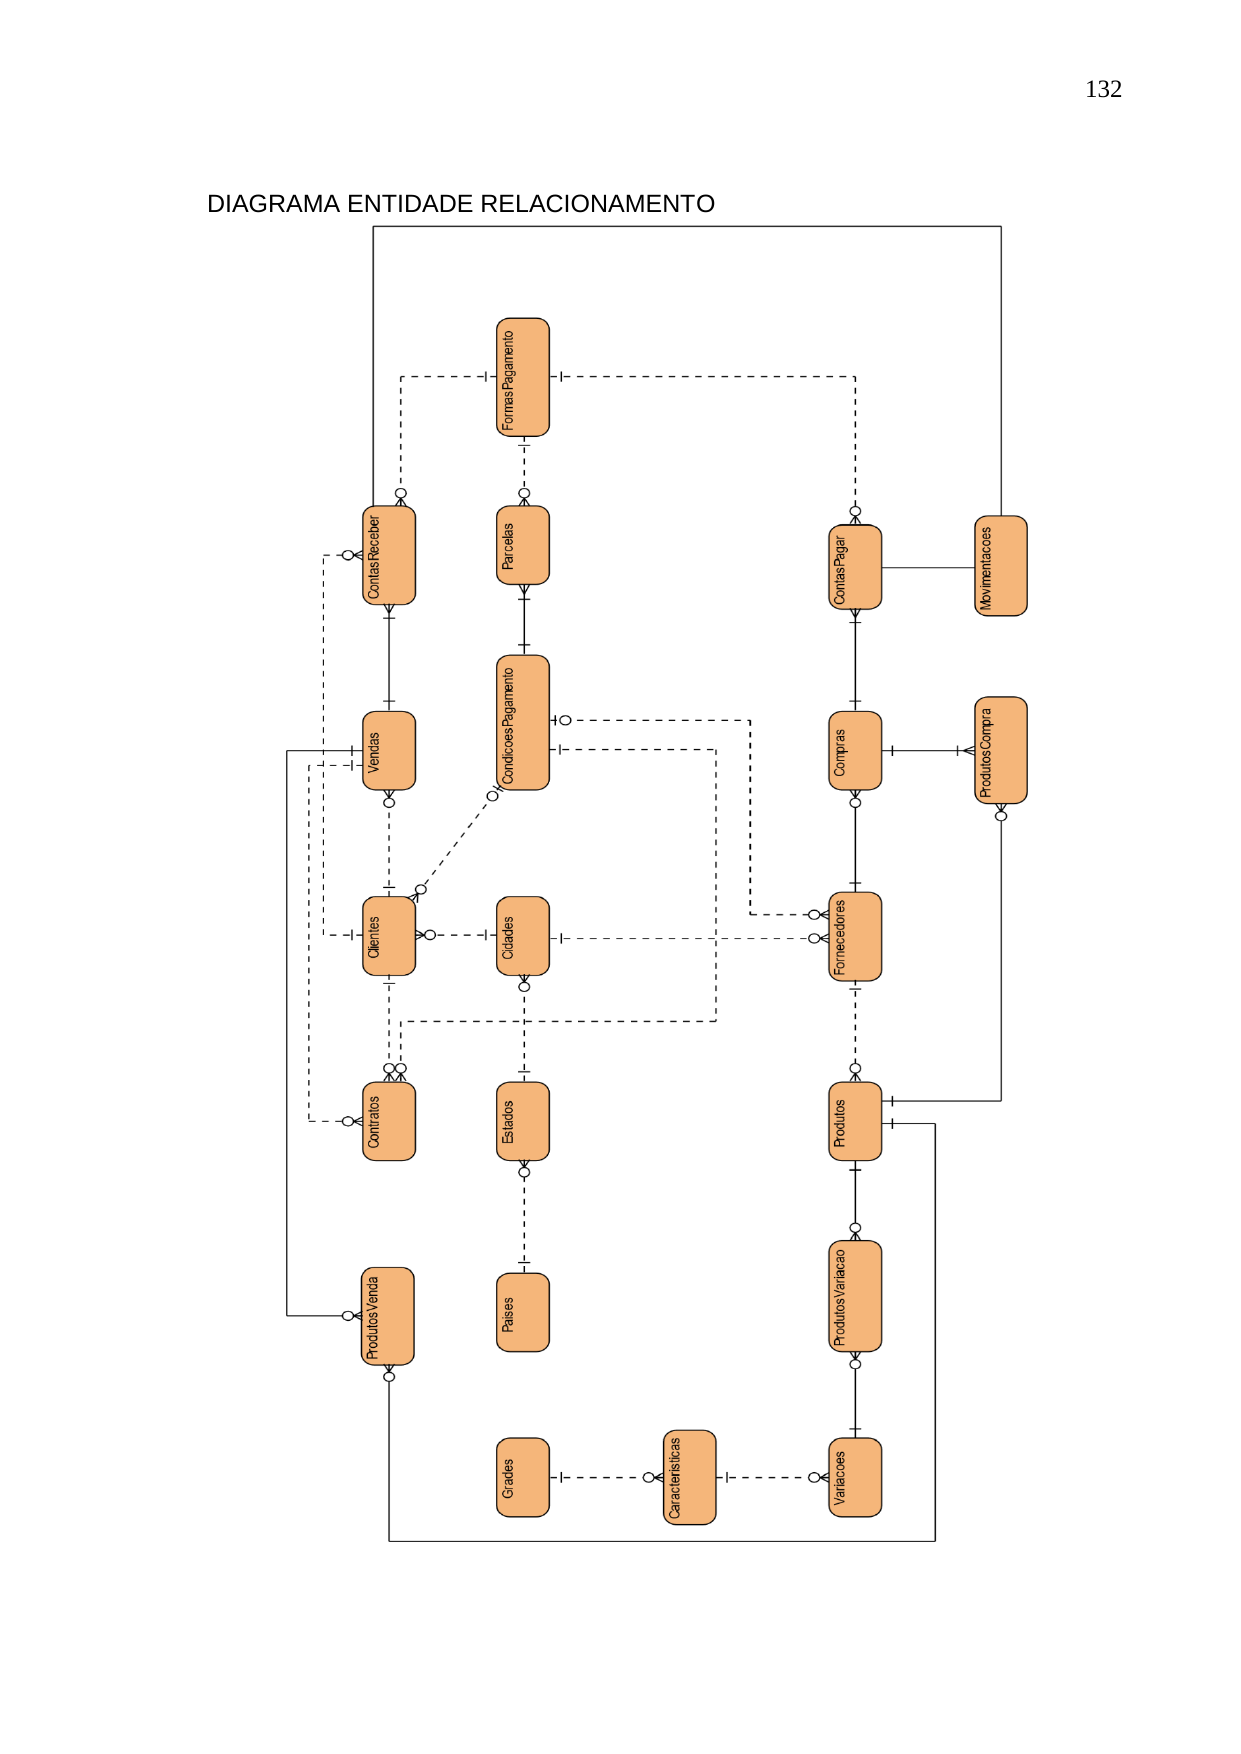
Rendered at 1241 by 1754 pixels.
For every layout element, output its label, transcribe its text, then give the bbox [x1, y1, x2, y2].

picture [283, 223, 1032, 1541]
subtitle DIAGRAMA ENTIDADE RELACIONAMENTO [207, 189, 1122, 217]
